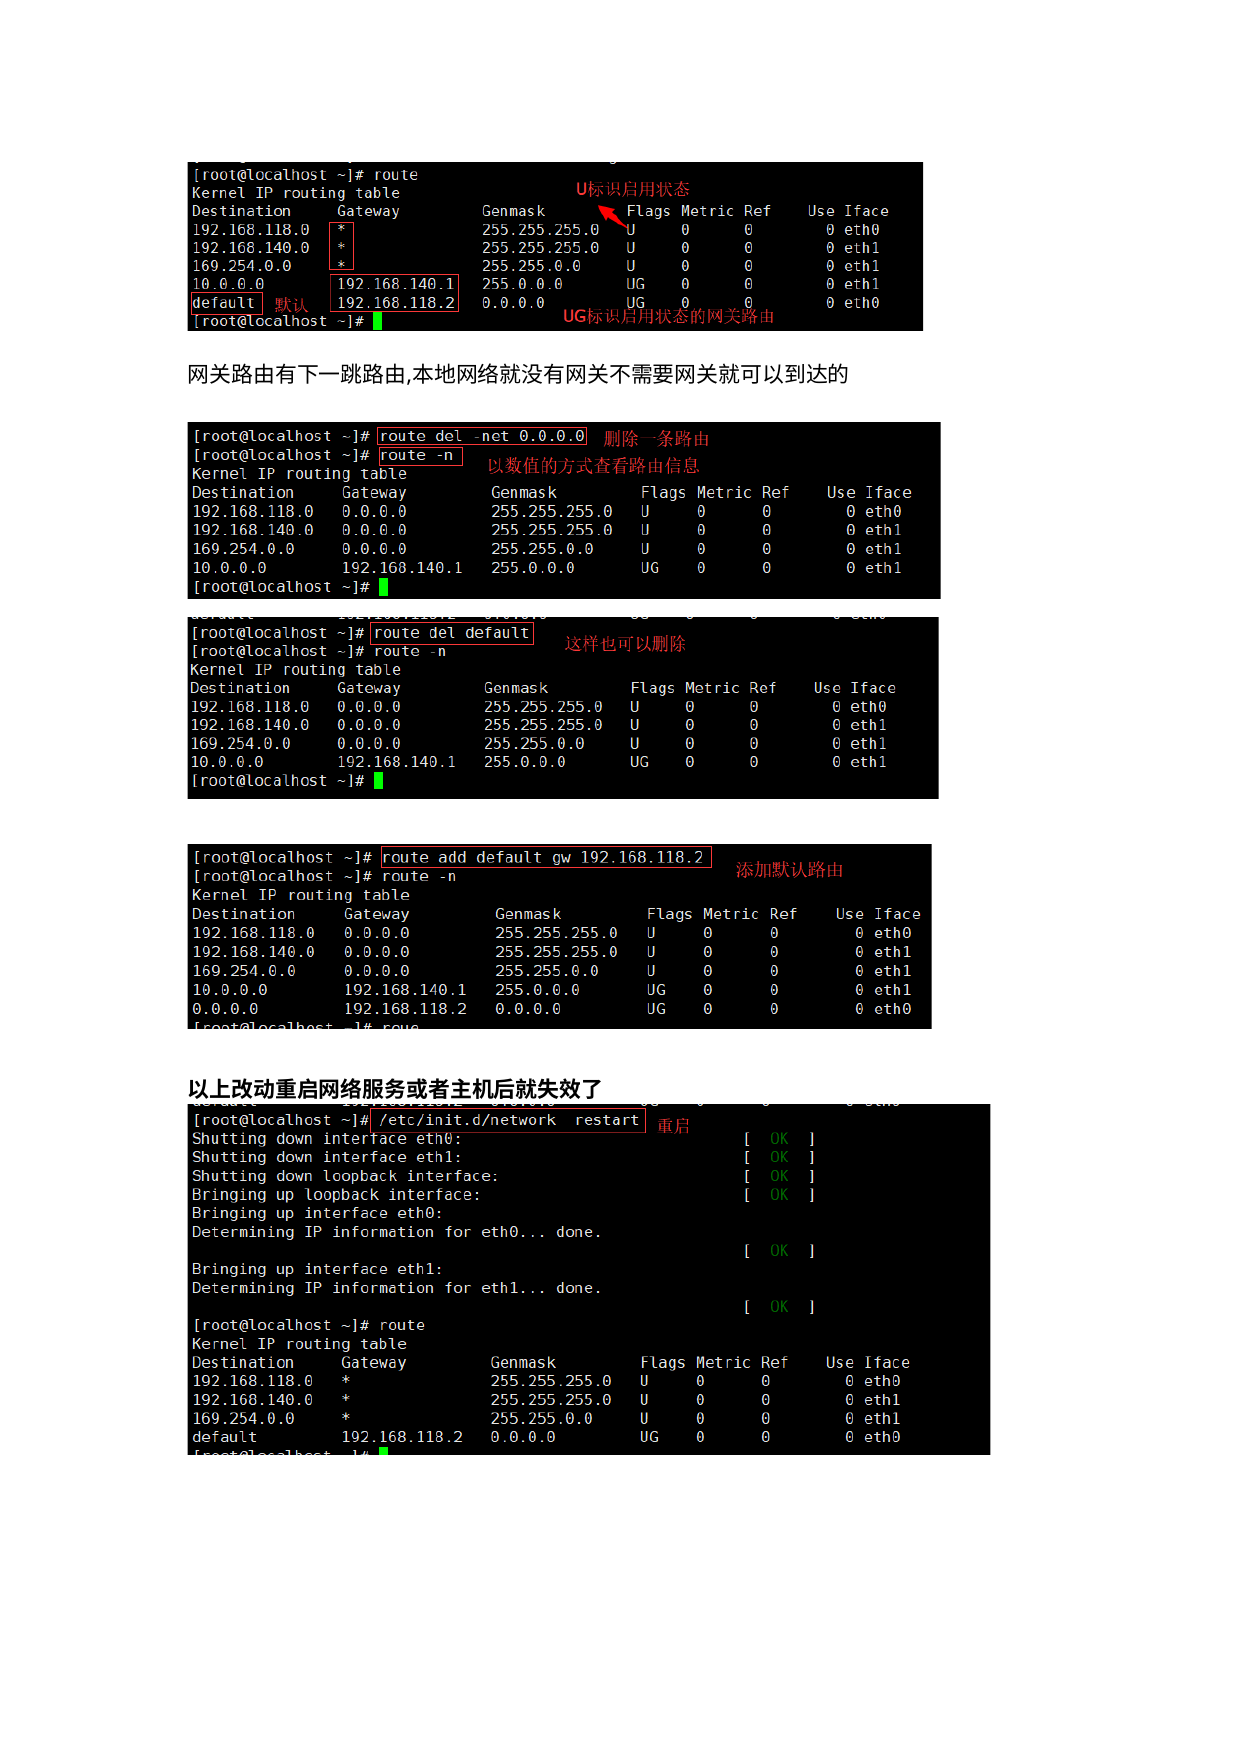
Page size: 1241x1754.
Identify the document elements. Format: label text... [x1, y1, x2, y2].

text 以上改动重启网络服务或者主机后就失效了 [187, 1072, 1053, 1104]
picture [187, 422, 941, 599]
picture [187, 617, 939, 799]
picture [187, 844, 932, 1029]
picture [187, 1104, 991, 1455]
text 网关路由有下一跳路由,本地网络就没有网关不需要网关就可以到达的 [187, 357, 1053, 389]
picture [187, 162, 924, 331]
